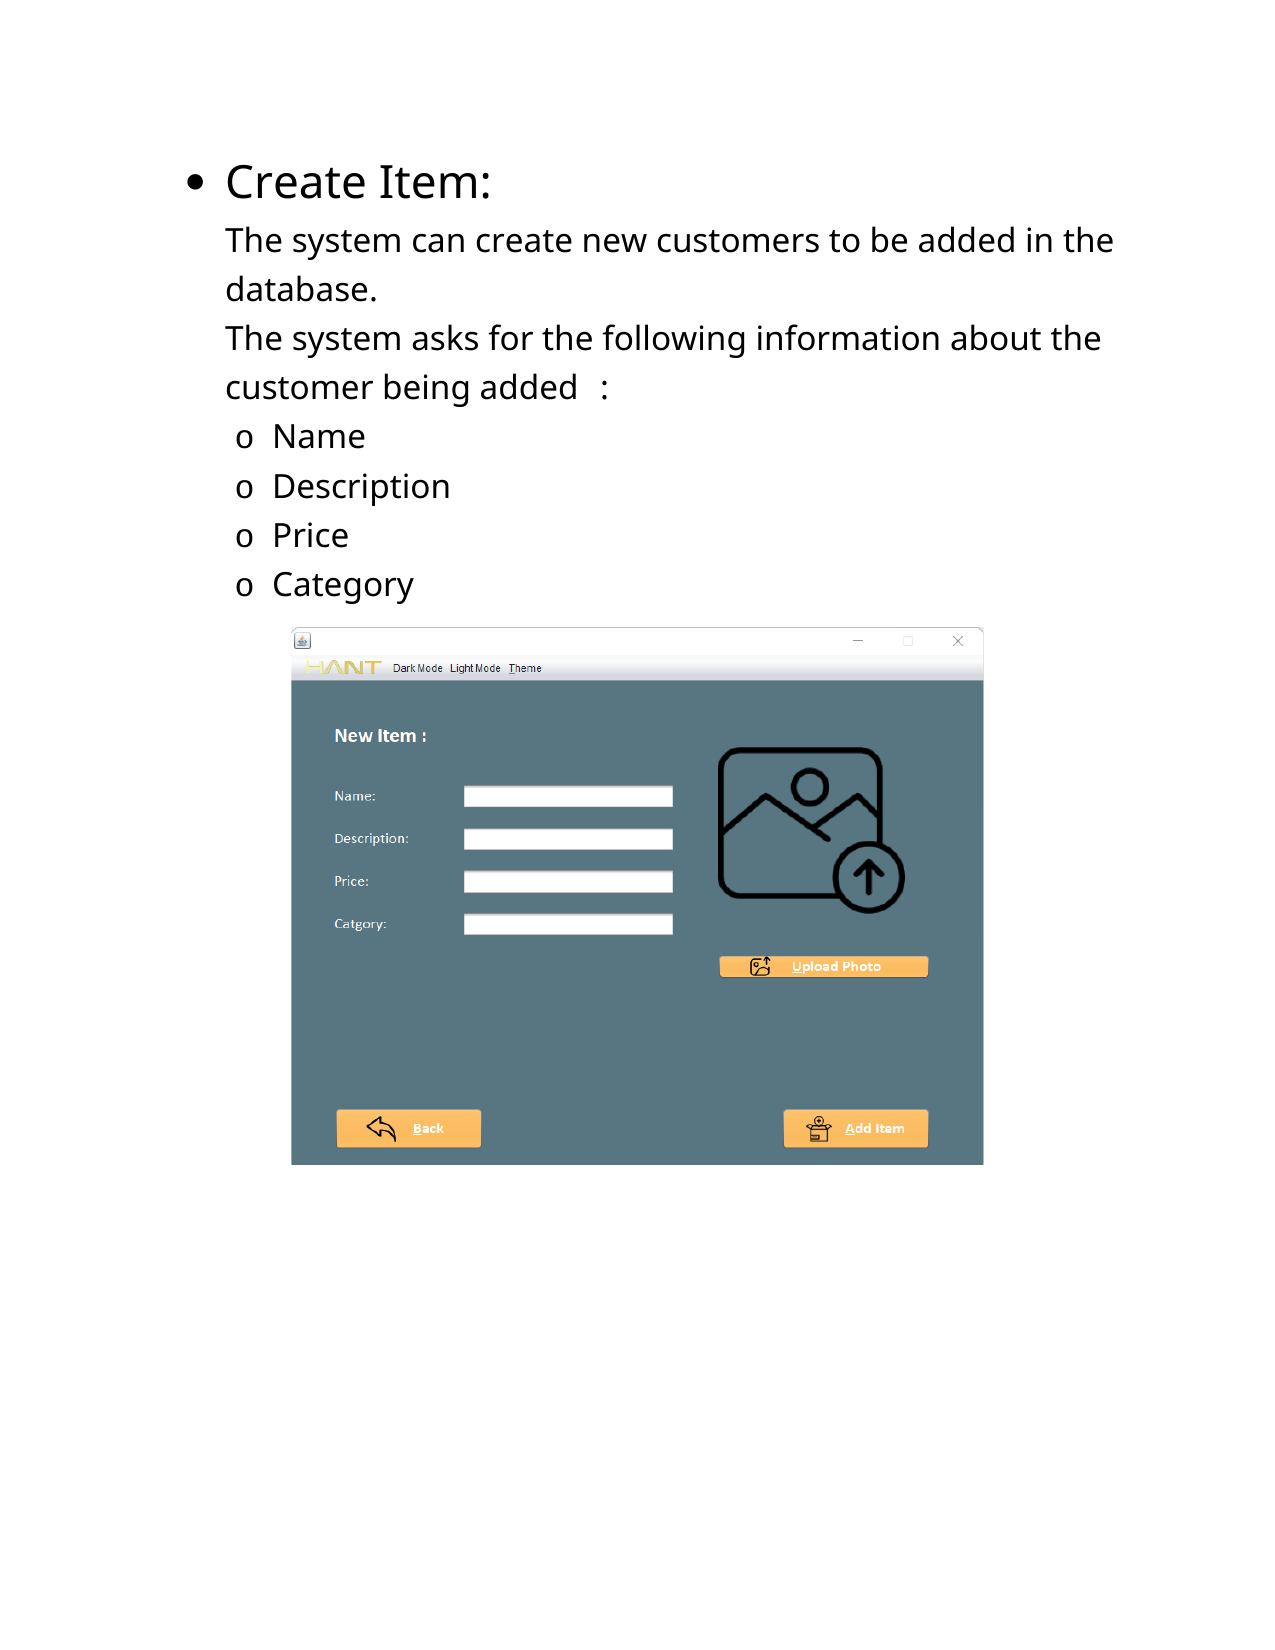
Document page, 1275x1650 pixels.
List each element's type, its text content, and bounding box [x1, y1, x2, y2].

list The system asks for the following information about the customer being added : [225, 315, 1125, 409]
list Description [234, 462, 1125, 508]
list Create Item: [187, 150, 1125, 212]
list Price [234, 512, 1125, 558]
list The system can create new customers to be added in the database. [225, 217, 1125, 312]
list Name [234, 413, 1125, 459]
picture [291, 627, 984, 1165]
list Category [234, 561, 1125, 607]
